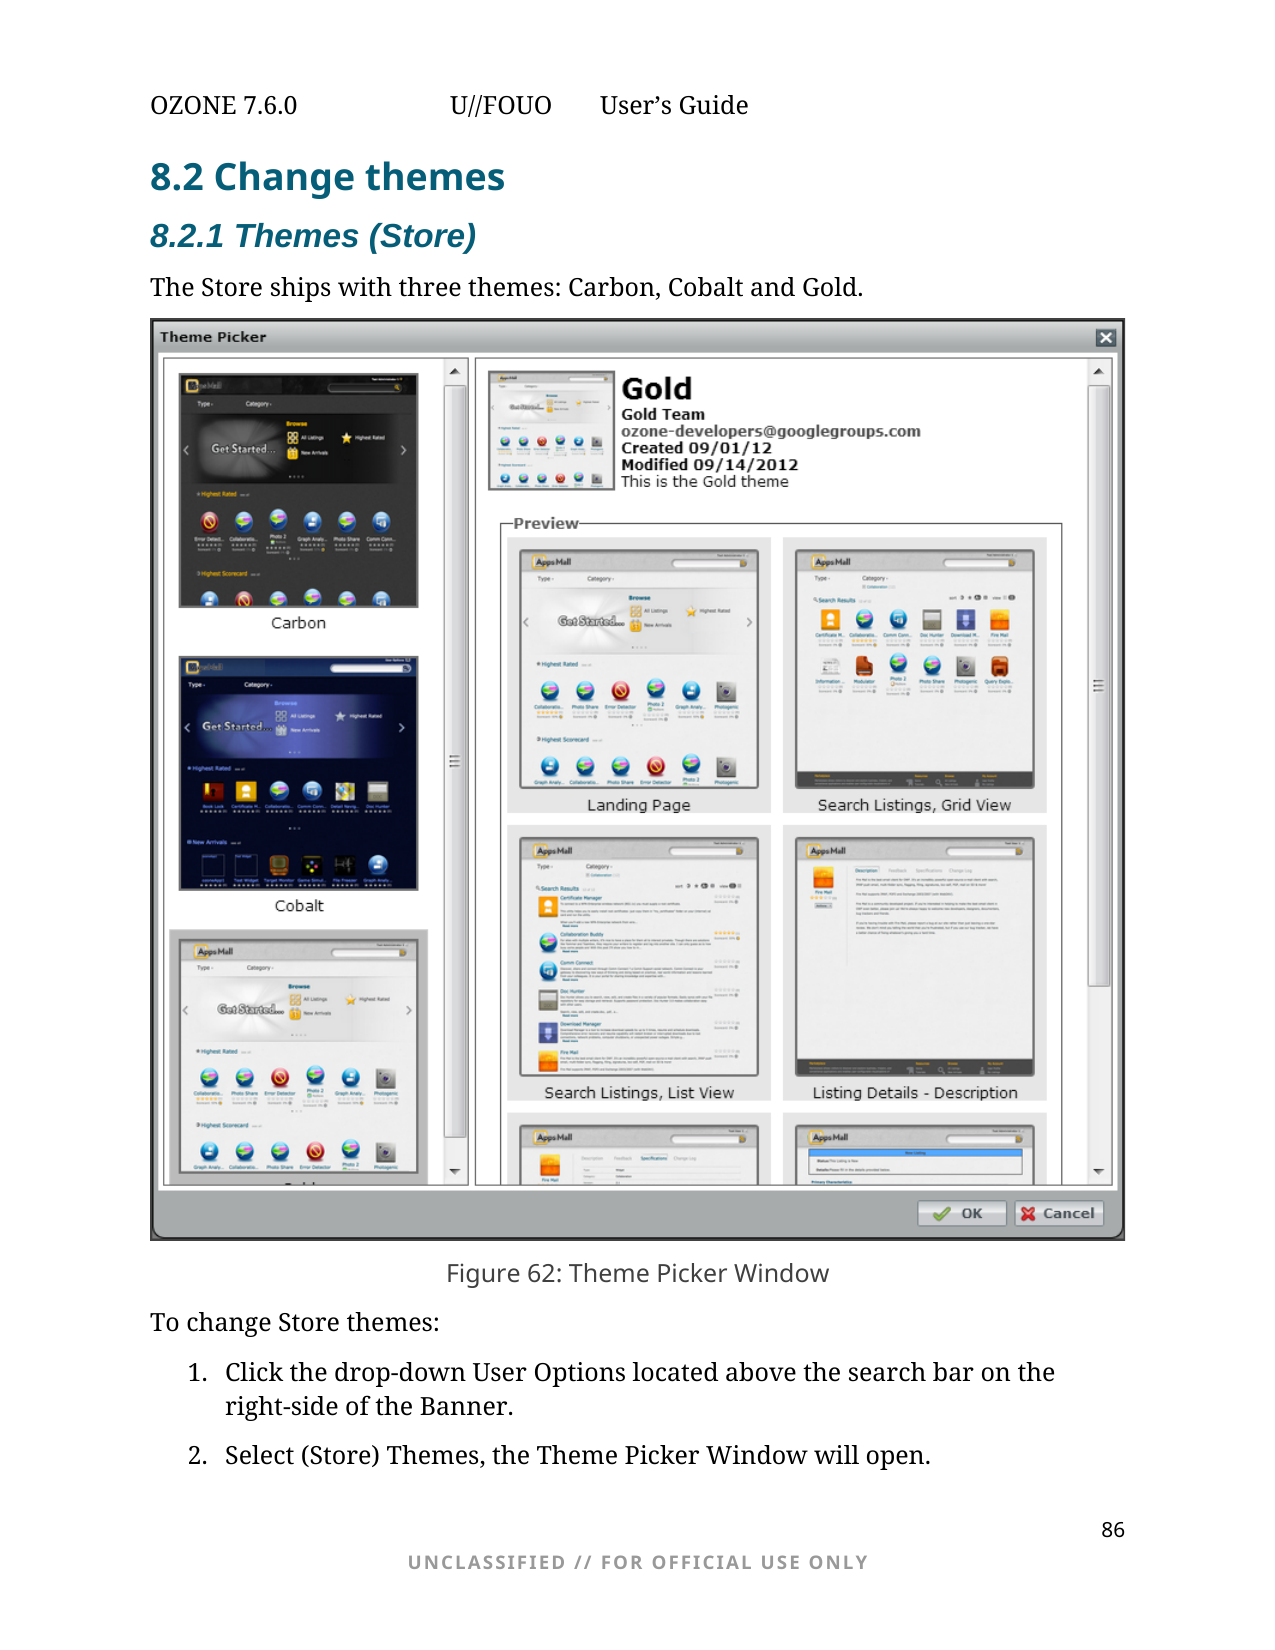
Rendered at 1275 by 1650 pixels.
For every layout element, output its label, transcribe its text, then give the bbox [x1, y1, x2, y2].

text To change Store themes: [150, 1305, 1125, 1339]
text The Store ships with three themes: Carbon, Cobalt and Gold. [150, 269, 1125, 303]
picture [150, 318, 1125, 1241]
list Click the drop-down User Options located above the search bar on the right-side of the Banner. [187, 1354, 1125, 1422]
subtitle Change themes [150, 150, 1125, 201]
list Select (Store) Themes, the Theme Picker Window will open. [187, 1437, 1125, 1471]
subtitle Themes (Store) [150, 216, 1125, 254]
